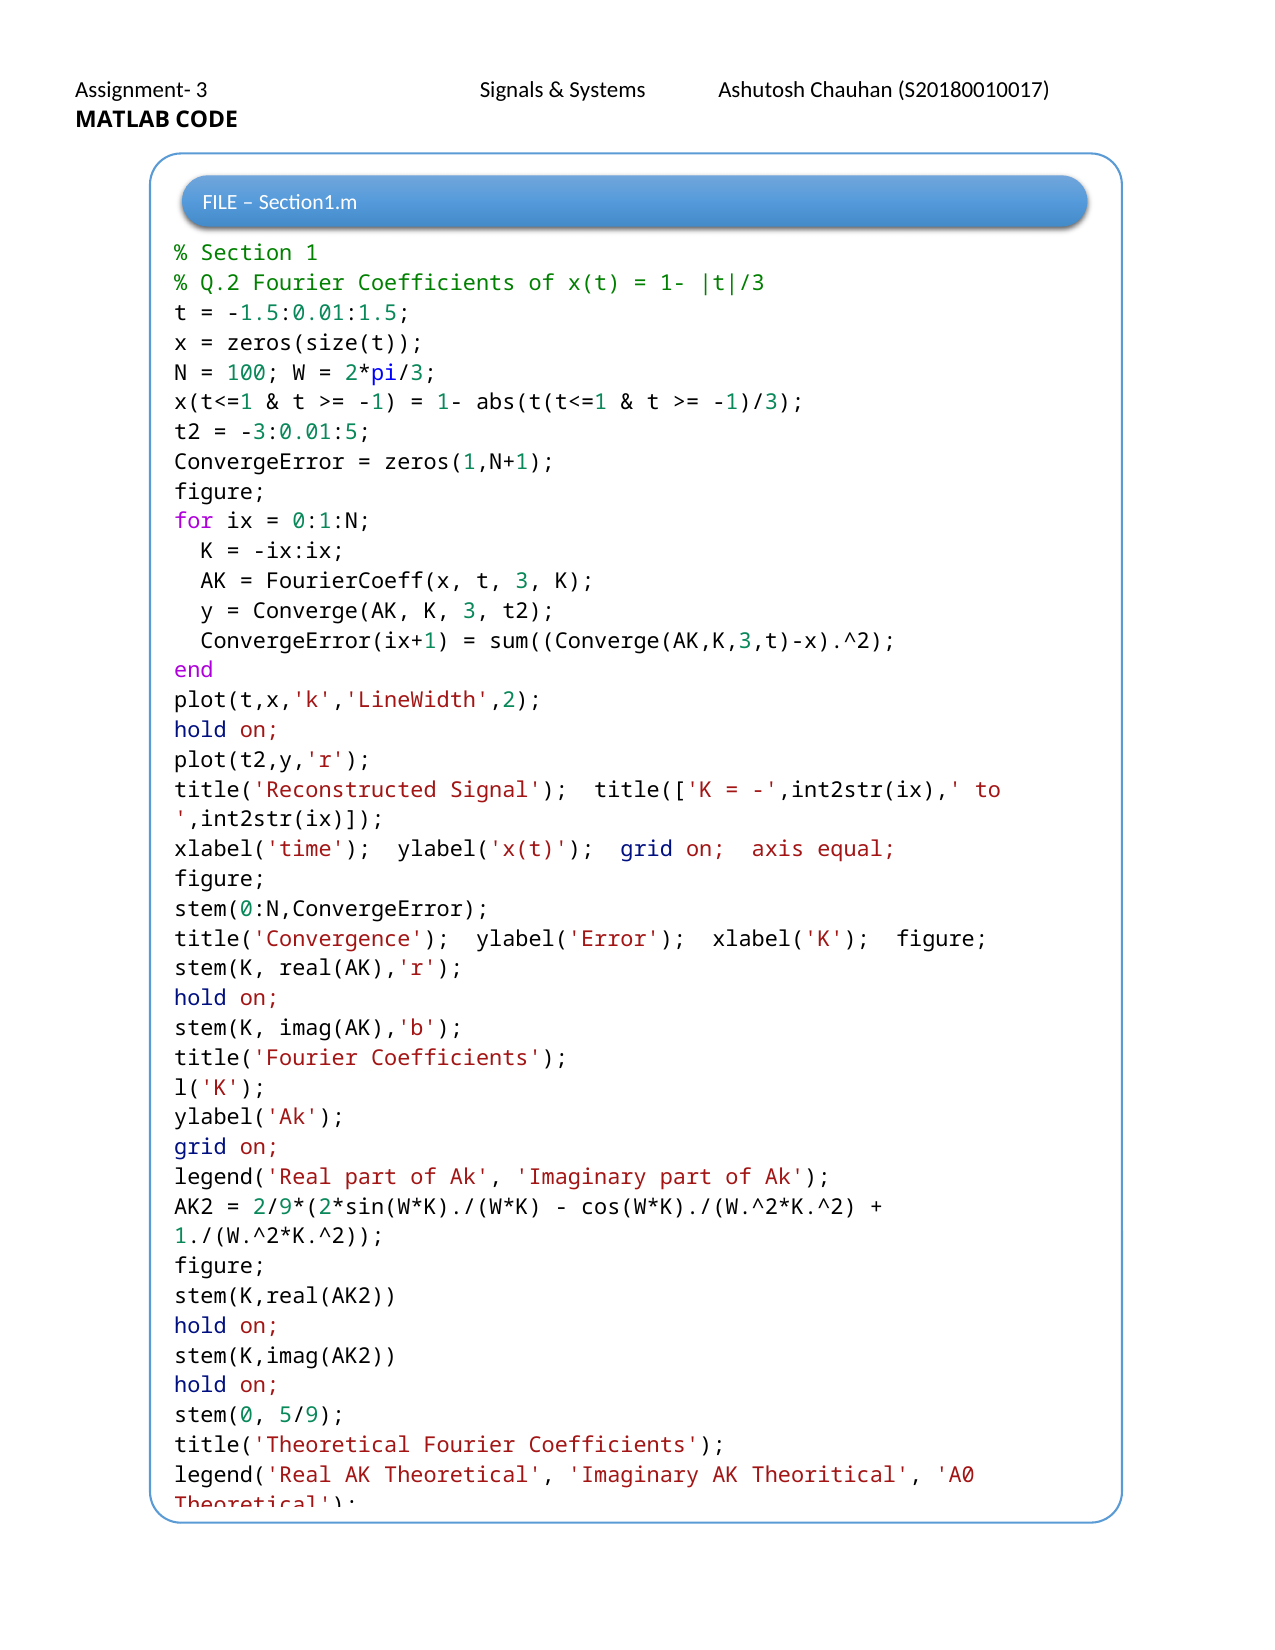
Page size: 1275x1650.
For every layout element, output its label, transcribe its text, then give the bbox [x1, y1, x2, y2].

text MATLAB CODE [75, 103, 1200, 134]
